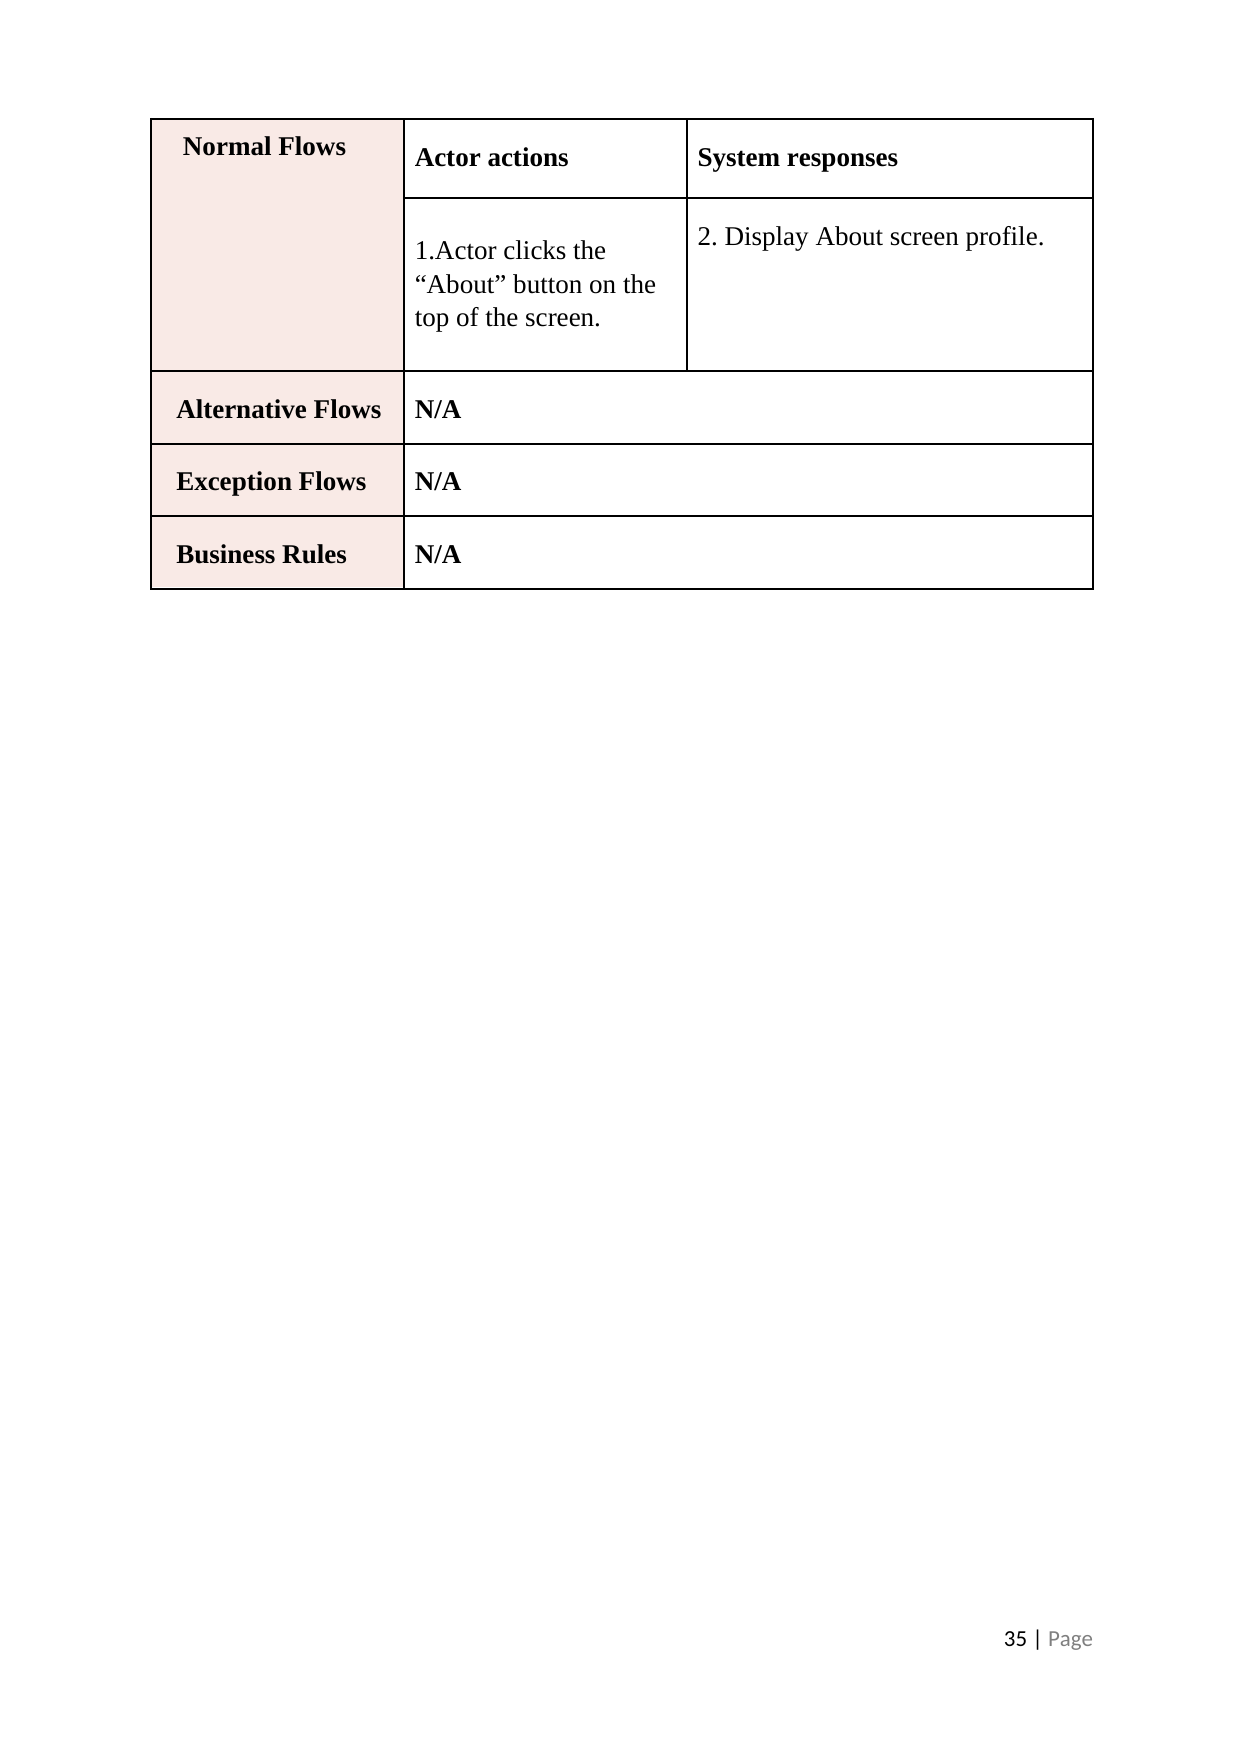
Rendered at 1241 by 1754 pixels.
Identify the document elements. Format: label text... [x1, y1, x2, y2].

table_cell 2. Display About screen profile. [688, 199, 1092, 370]
table_cell System responses [688, 120, 1092, 197]
table_cell Normal Flows [152, 120, 403, 370]
table_cell Business Rules [152, 517, 403, 587]
table_cell 1.Actor clicks the “About” button on the top of the screen. [405, 199, 686, 370]
table_cell N/A [405, 445, 1092, 515]
table_cell N/A [405, 517, 1092, 587]
table_cell Exception Flows [152, 445, 403, 515]
table_cell Alternative Flows [152, 372, 403, 443]
table_cell Actor actions [405, 120, 686, 197]
table_cell N/A [405, 372, 1092, 443]
